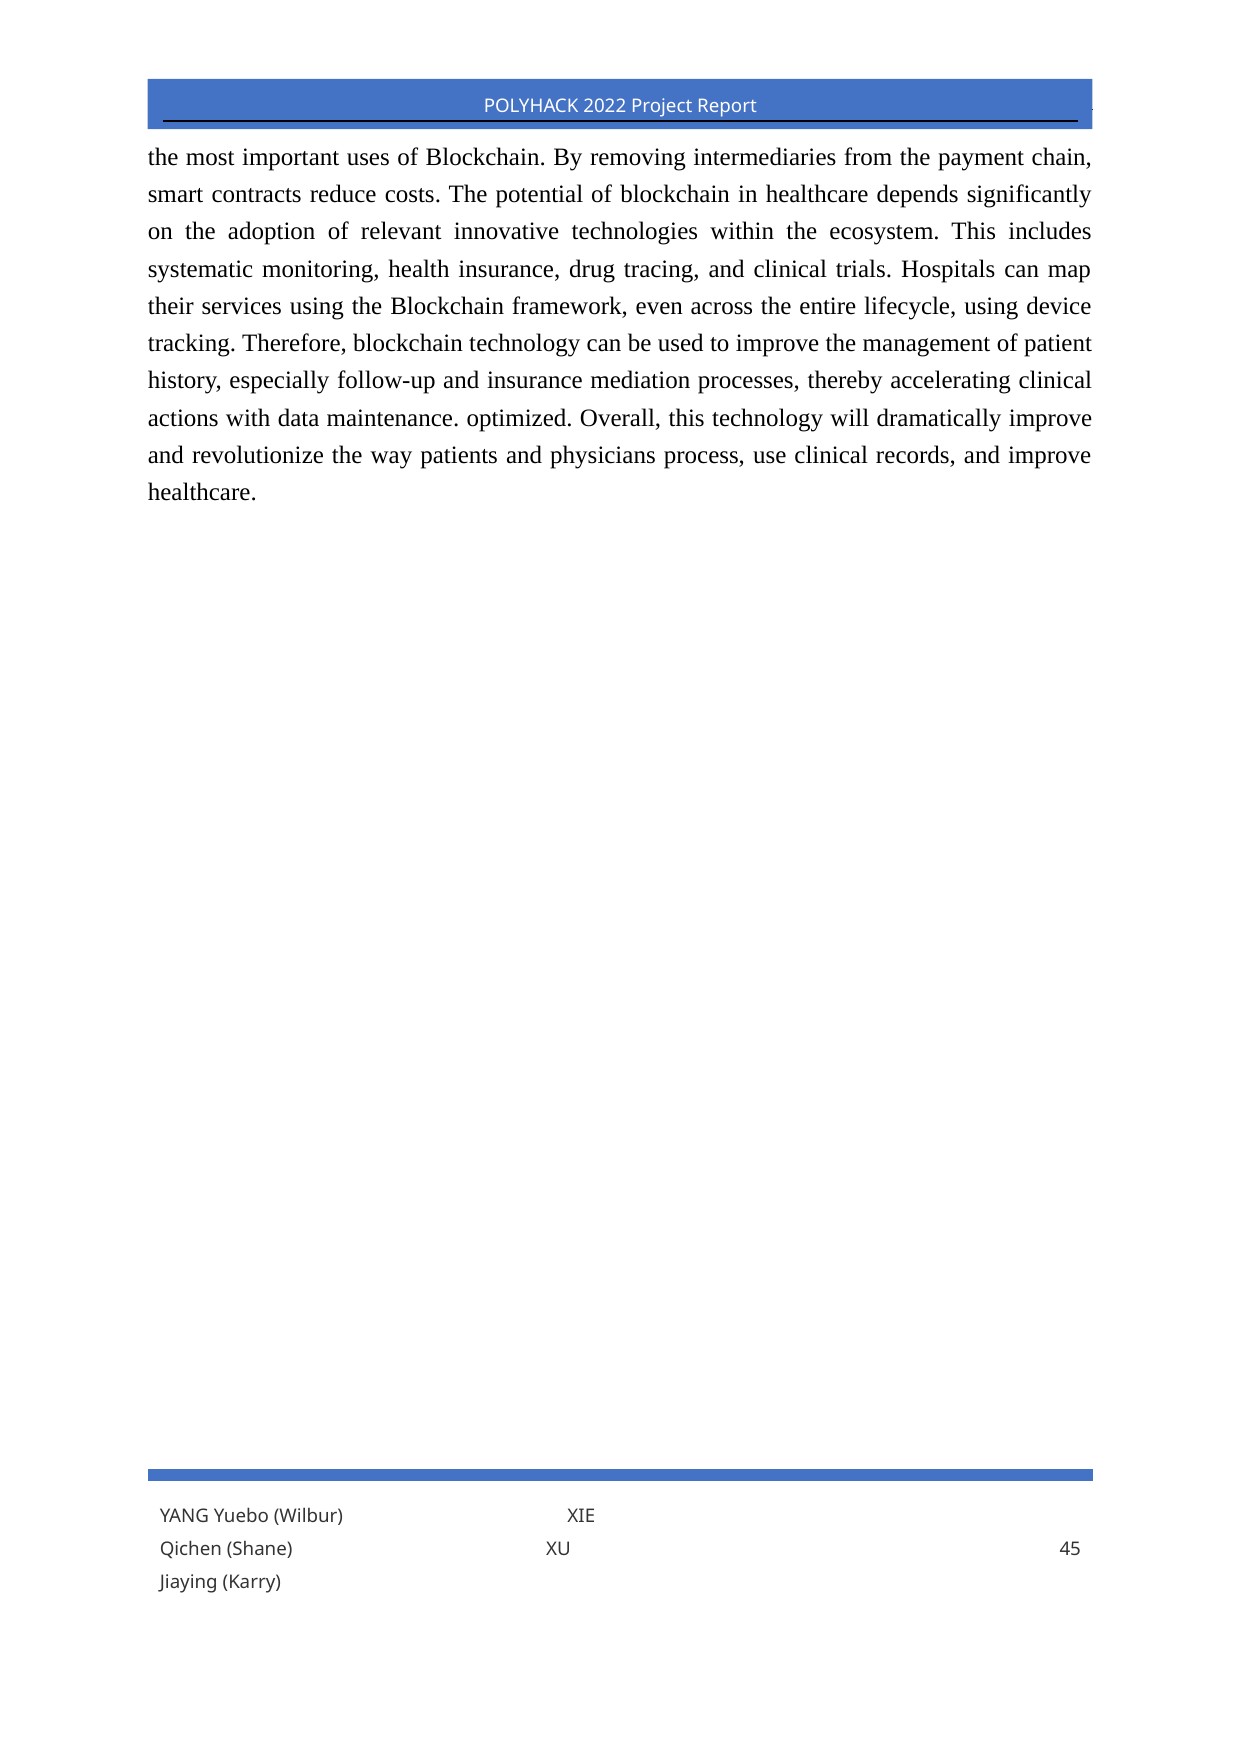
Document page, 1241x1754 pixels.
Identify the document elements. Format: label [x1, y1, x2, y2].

text [148, 142, 1093, 506]
